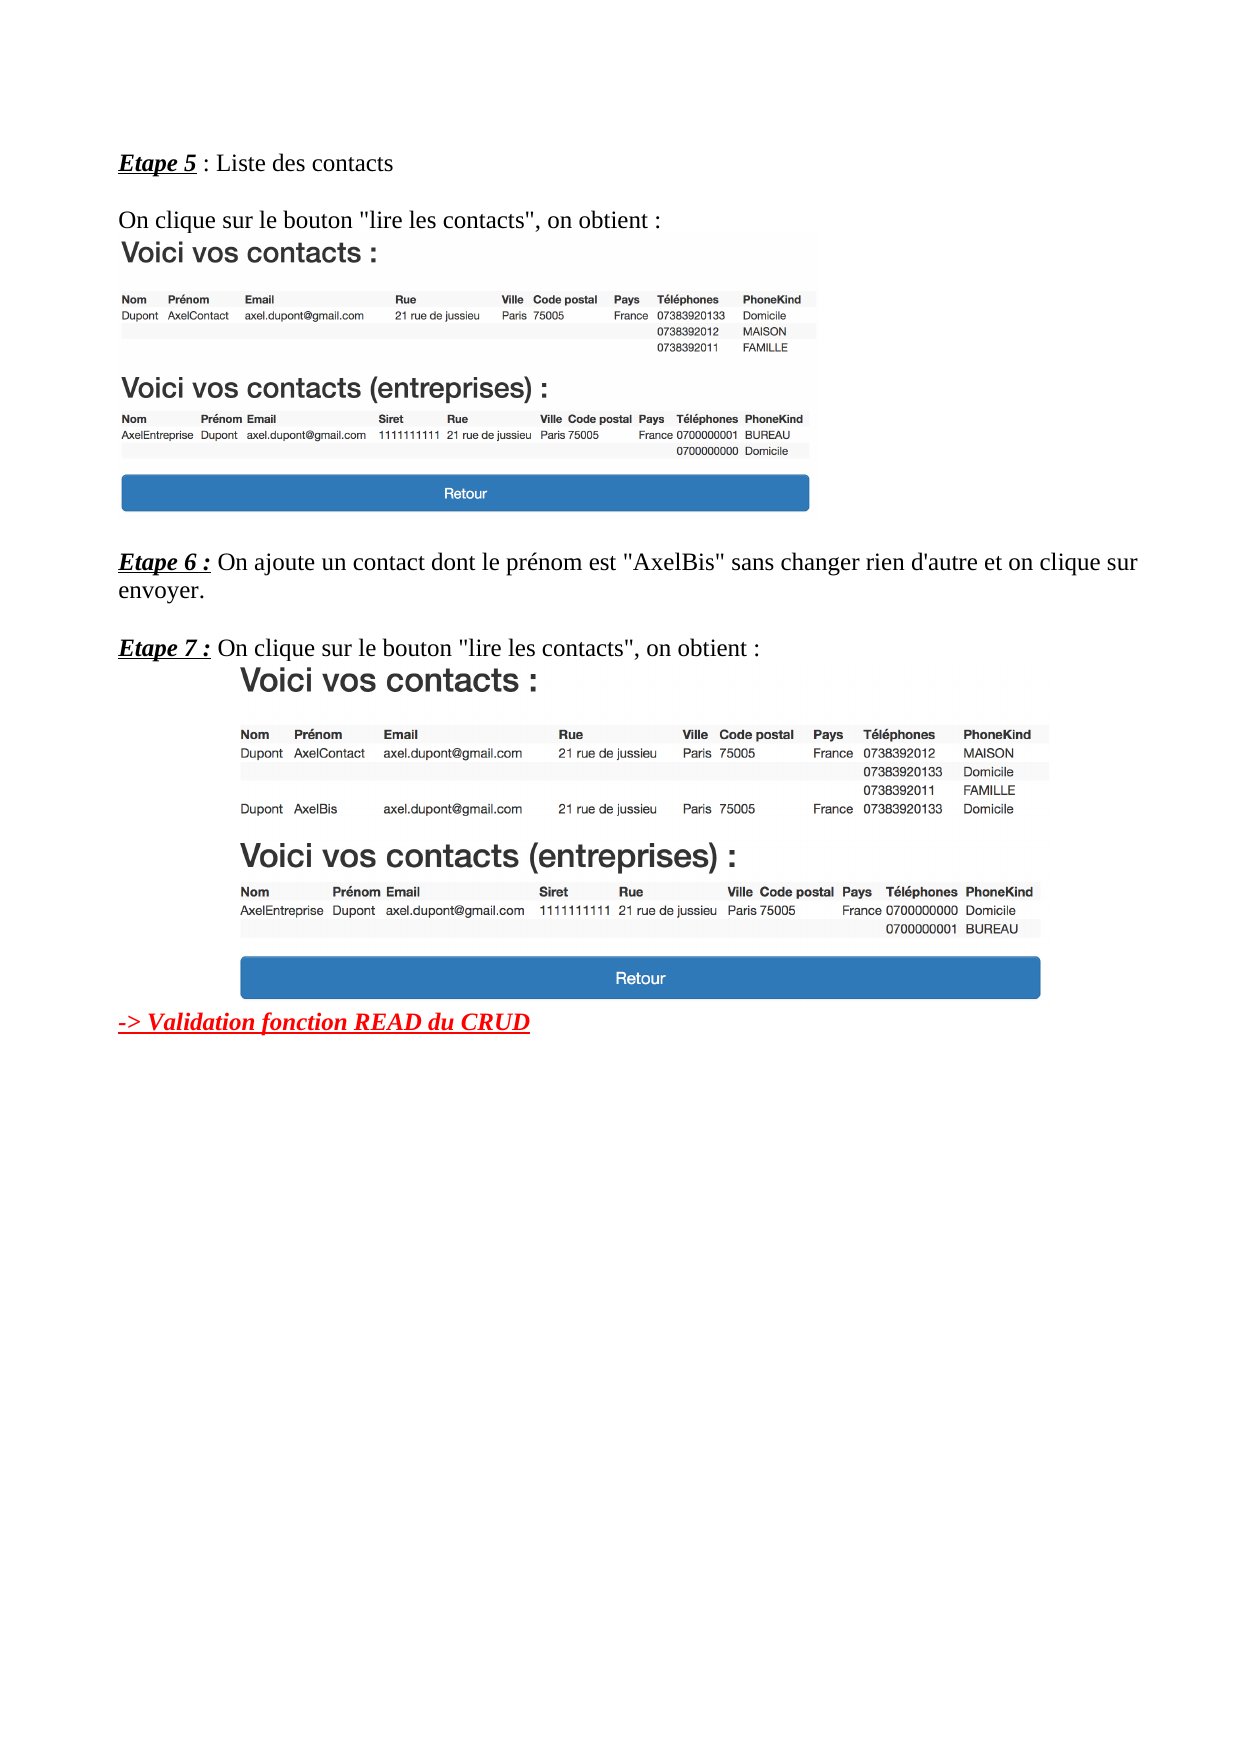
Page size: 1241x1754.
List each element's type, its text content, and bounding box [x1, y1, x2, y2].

picture [118, 233, 819, 519]
text -> Validation fonction READ du CRUD [118, 1007, 1168, 1036]
text Etape 5 : Liste des contacts [118, 148, 1168, 176]
text On clique sur le bouton "lire les contacts", on obtient : [118, 205, 1168, 234]
text Etape 7 : On clique sur le bouton "lire les contacts", on obtient : [118, 633, 1168, 662]
text Etape 6 : On ajoute un contact dont le prénom est "AxelBis" sans changer rien d'autre et on clique sur envoyer. [118, 547, 1168, 604]
picture [236, 661, 1050, 1008]
